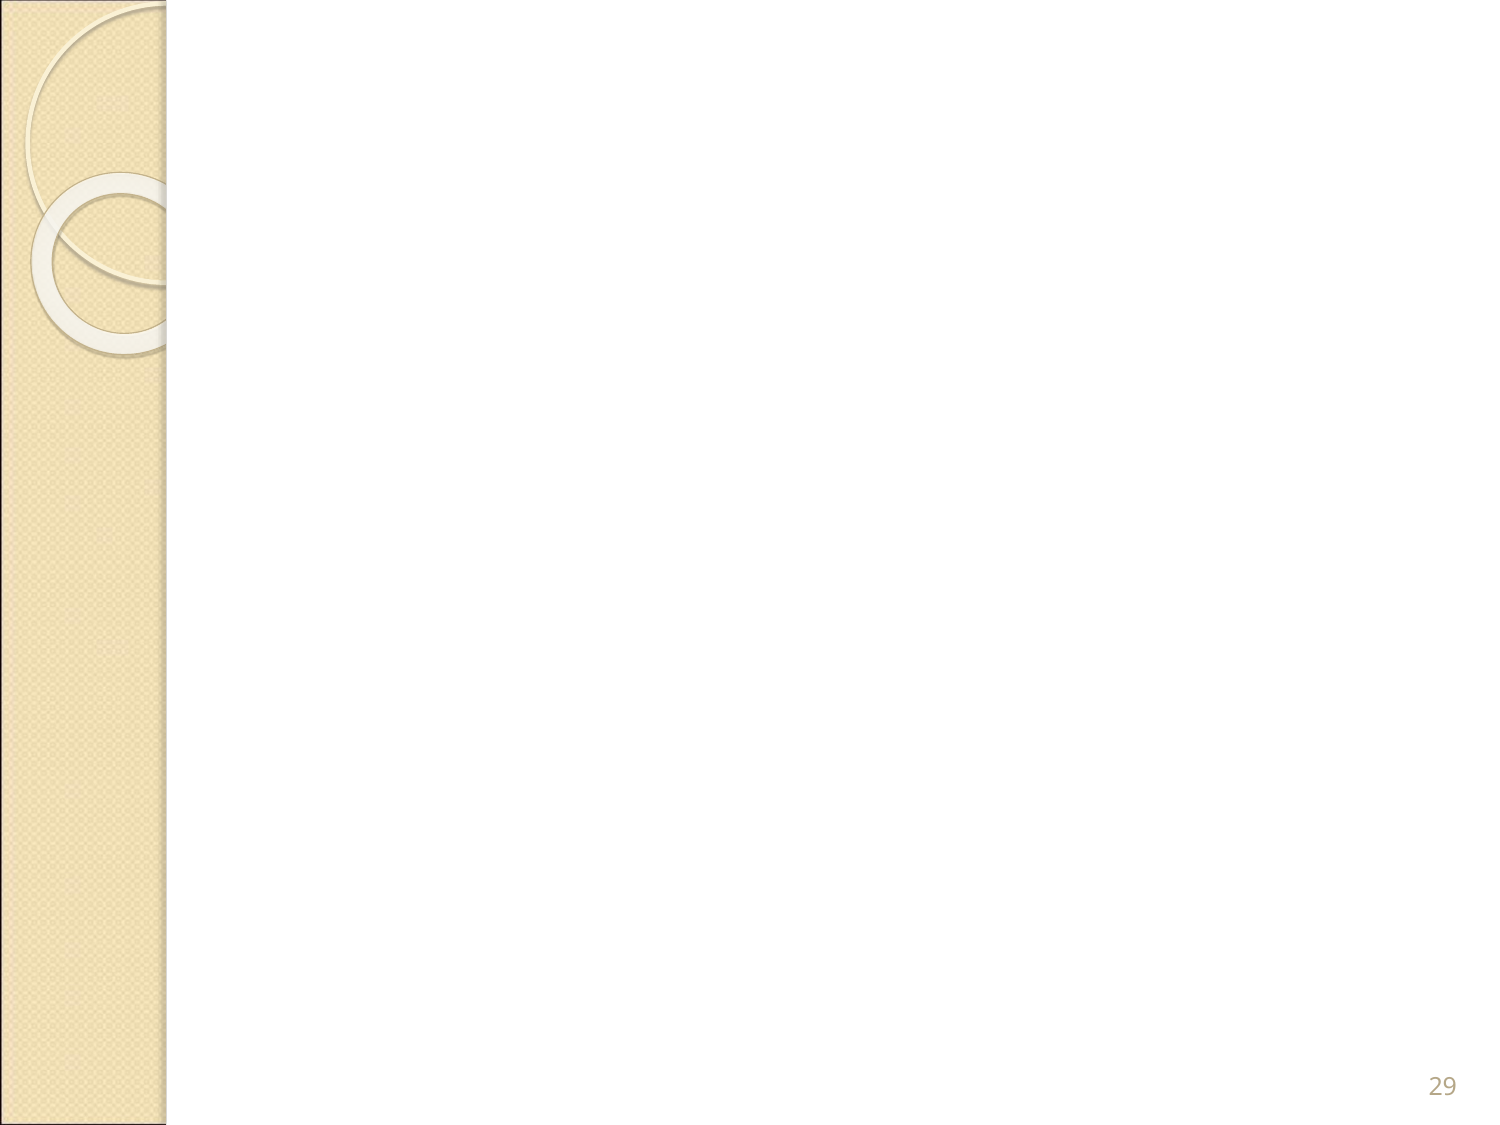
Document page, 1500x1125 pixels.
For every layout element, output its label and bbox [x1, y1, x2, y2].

picture [0, 0, 167, 1125]
